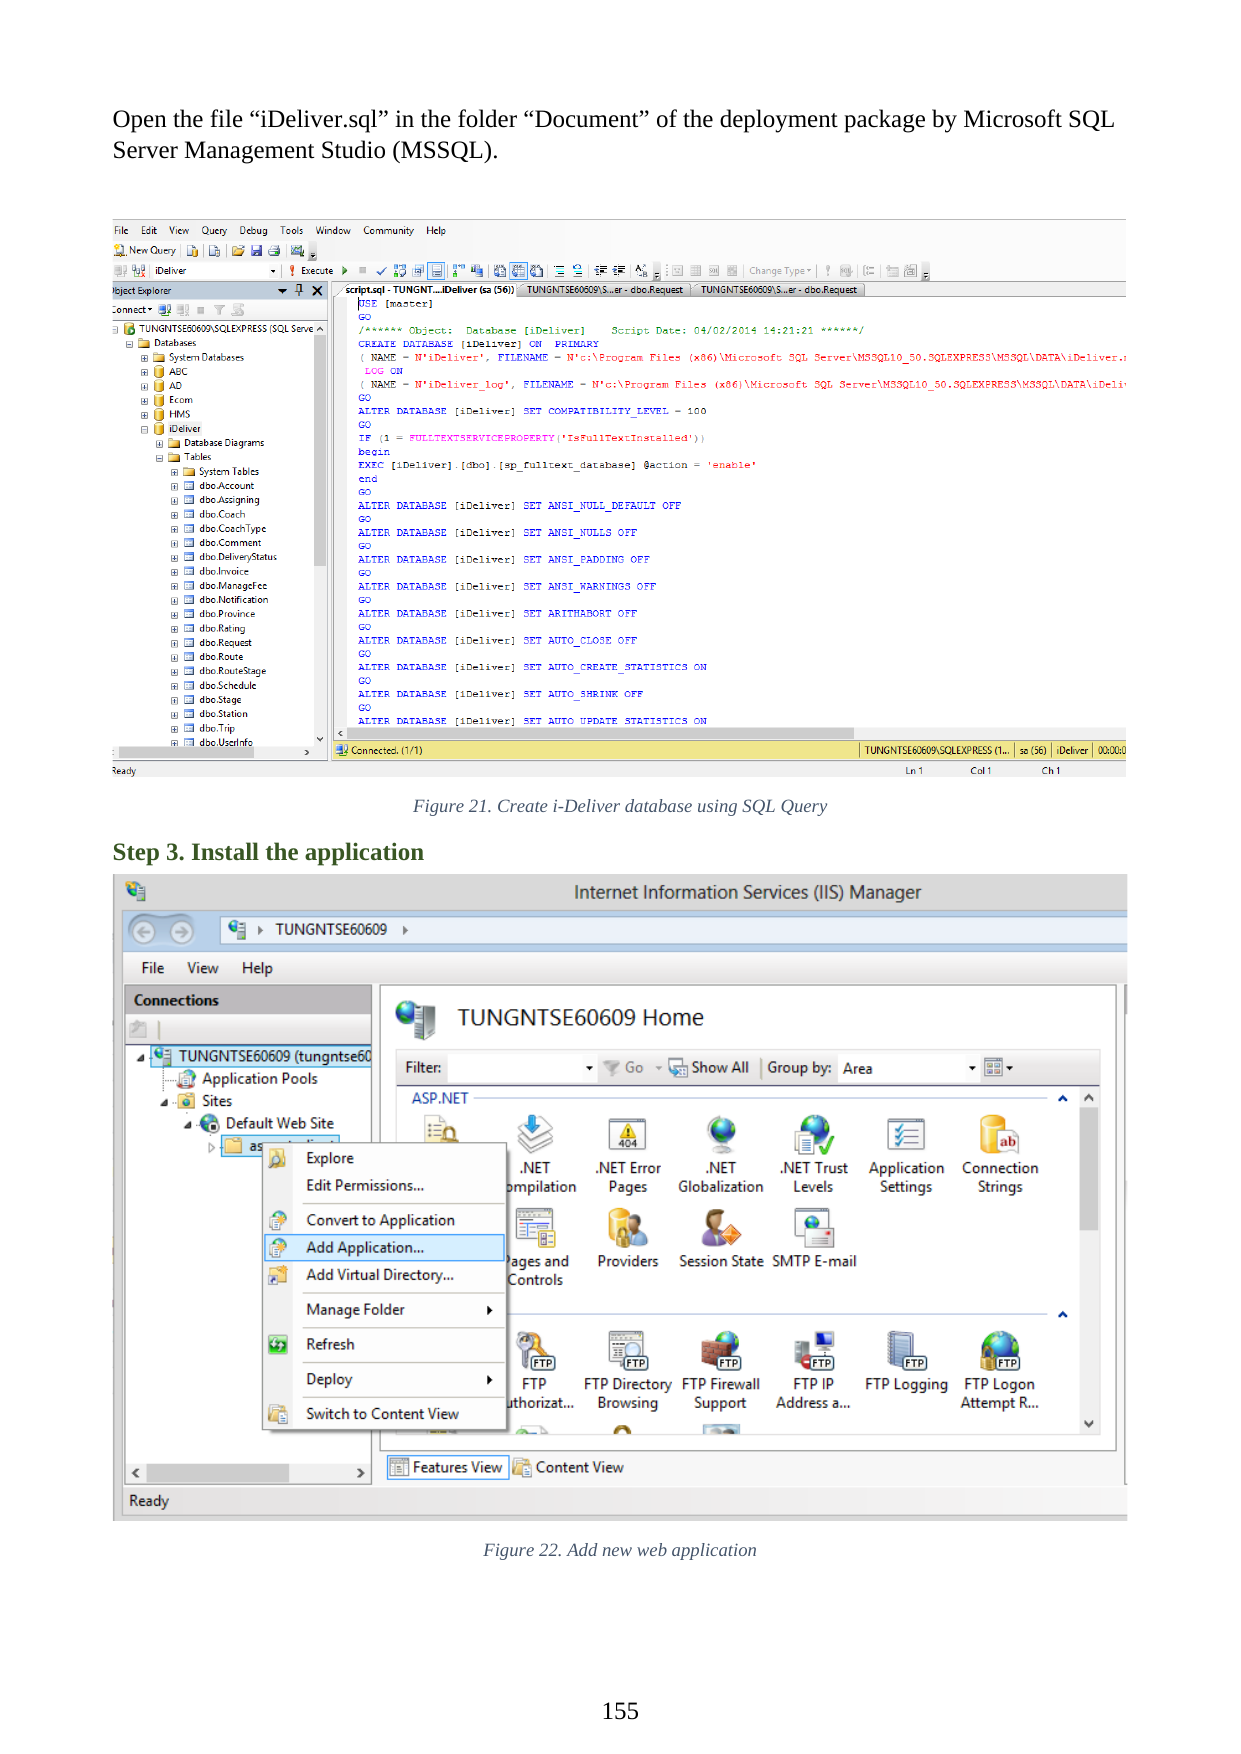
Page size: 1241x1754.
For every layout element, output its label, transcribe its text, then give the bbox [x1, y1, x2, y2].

text Open the file “iDeliver.sql” in the folder “Document” of the deployment package by Microsoft SQL Server Management Studio (MSSQL). [112, 104, 1128, 163]
text Step 3. Install the application [112, 837, 1128, 866]
picture [112, 874, 1128, 1521]
picture [112, 219, 1126, 777]
